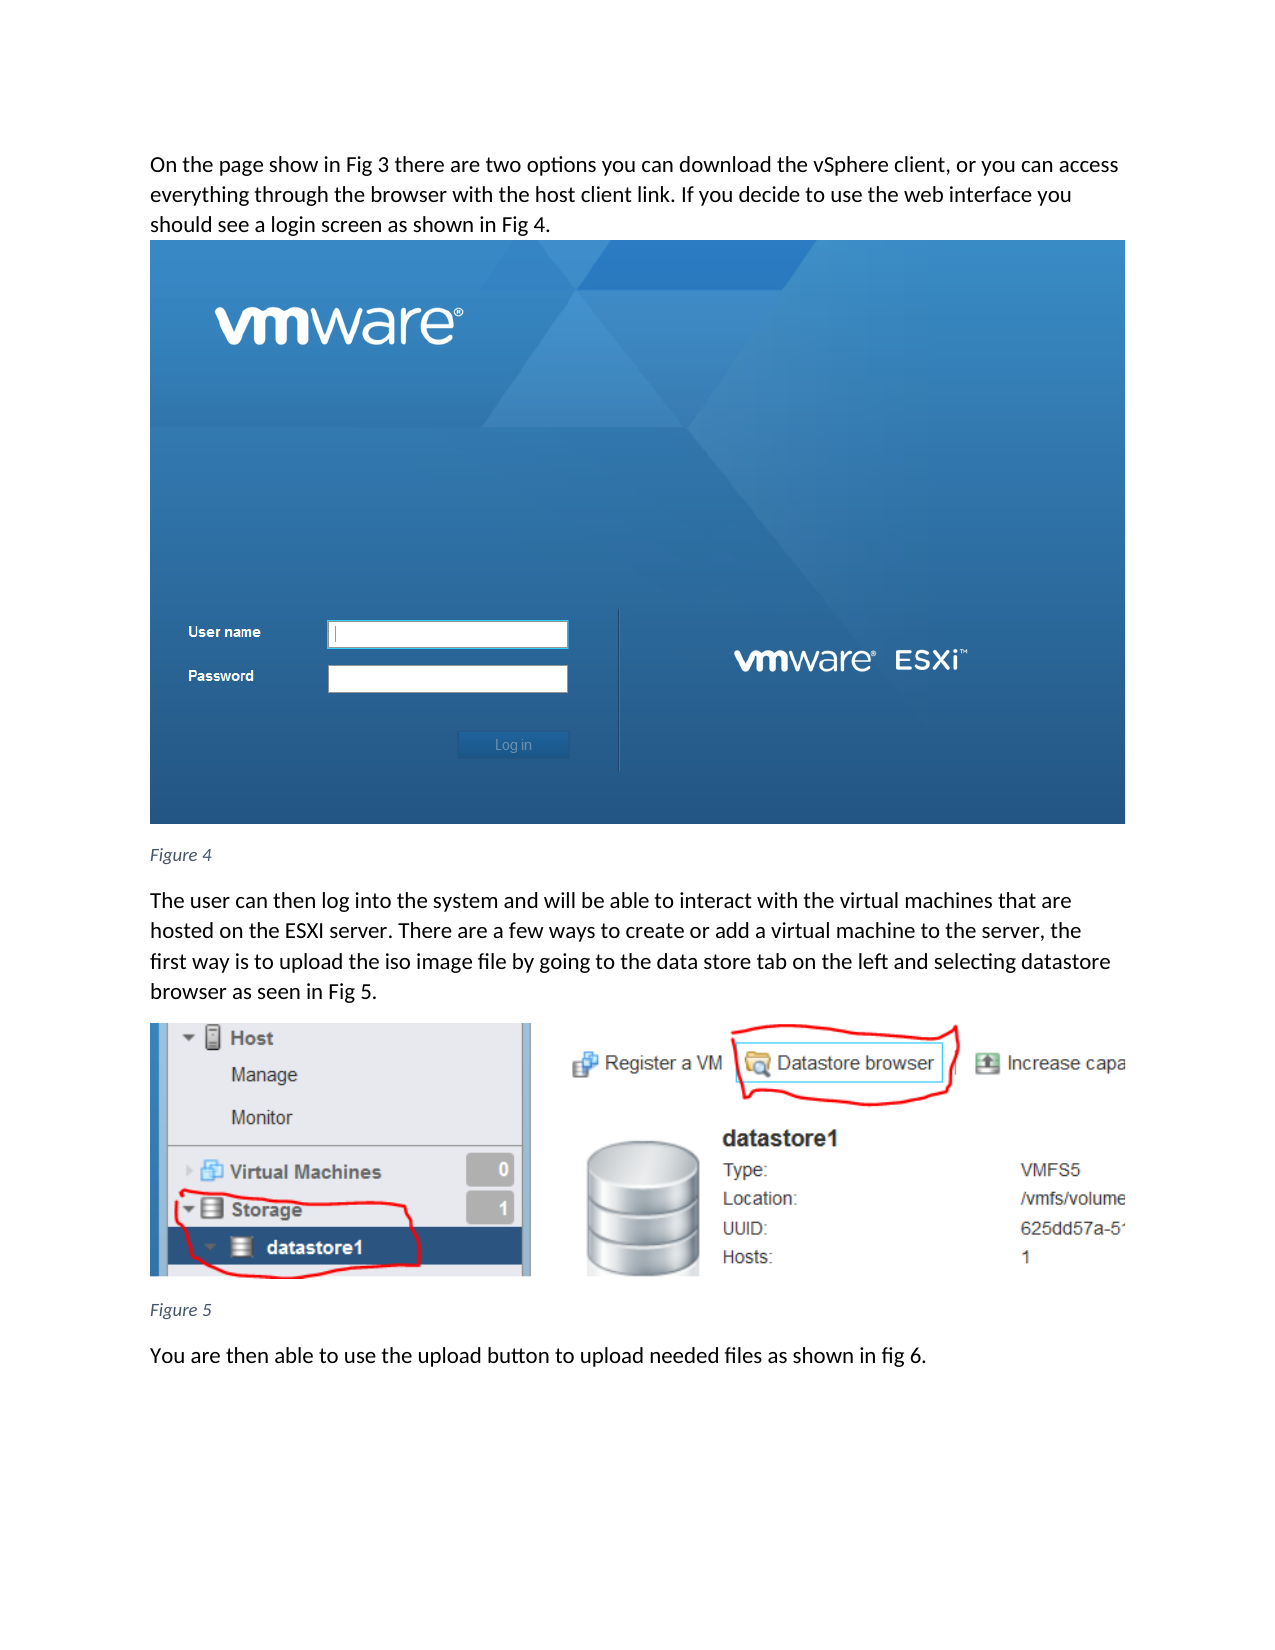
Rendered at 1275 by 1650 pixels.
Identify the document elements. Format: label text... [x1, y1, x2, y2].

text Figure 5 [150, 1298, 1125, 1321]
text You are then able to use the upload button to upload needed files as shown in fig 6. [150, 1342, 1125, 1370]
picture [150, 240, 1125, 824]
text On the page show in Fig 3 there are two options you can download the vSphere client, or you can access everything through the browser with the host client link. If you decide to use the web interface you should see a login screen as shown in Fig 4. [150, 150, 1125, 240]
text The user can then log into the system and will be able to interact with the virtual machines that are hosted on the ESXI server. There are a few ways to create or add a virtual machine to the server, the first way is to upload the iso image file by going to the data store tab on the left and selecting datastore browser as seen in Fig 5. [150, 886, 1125, 1005]
picture [150, 1023, 1125, 1279]
text Figure 4 [150, 843, 1125, 866]
